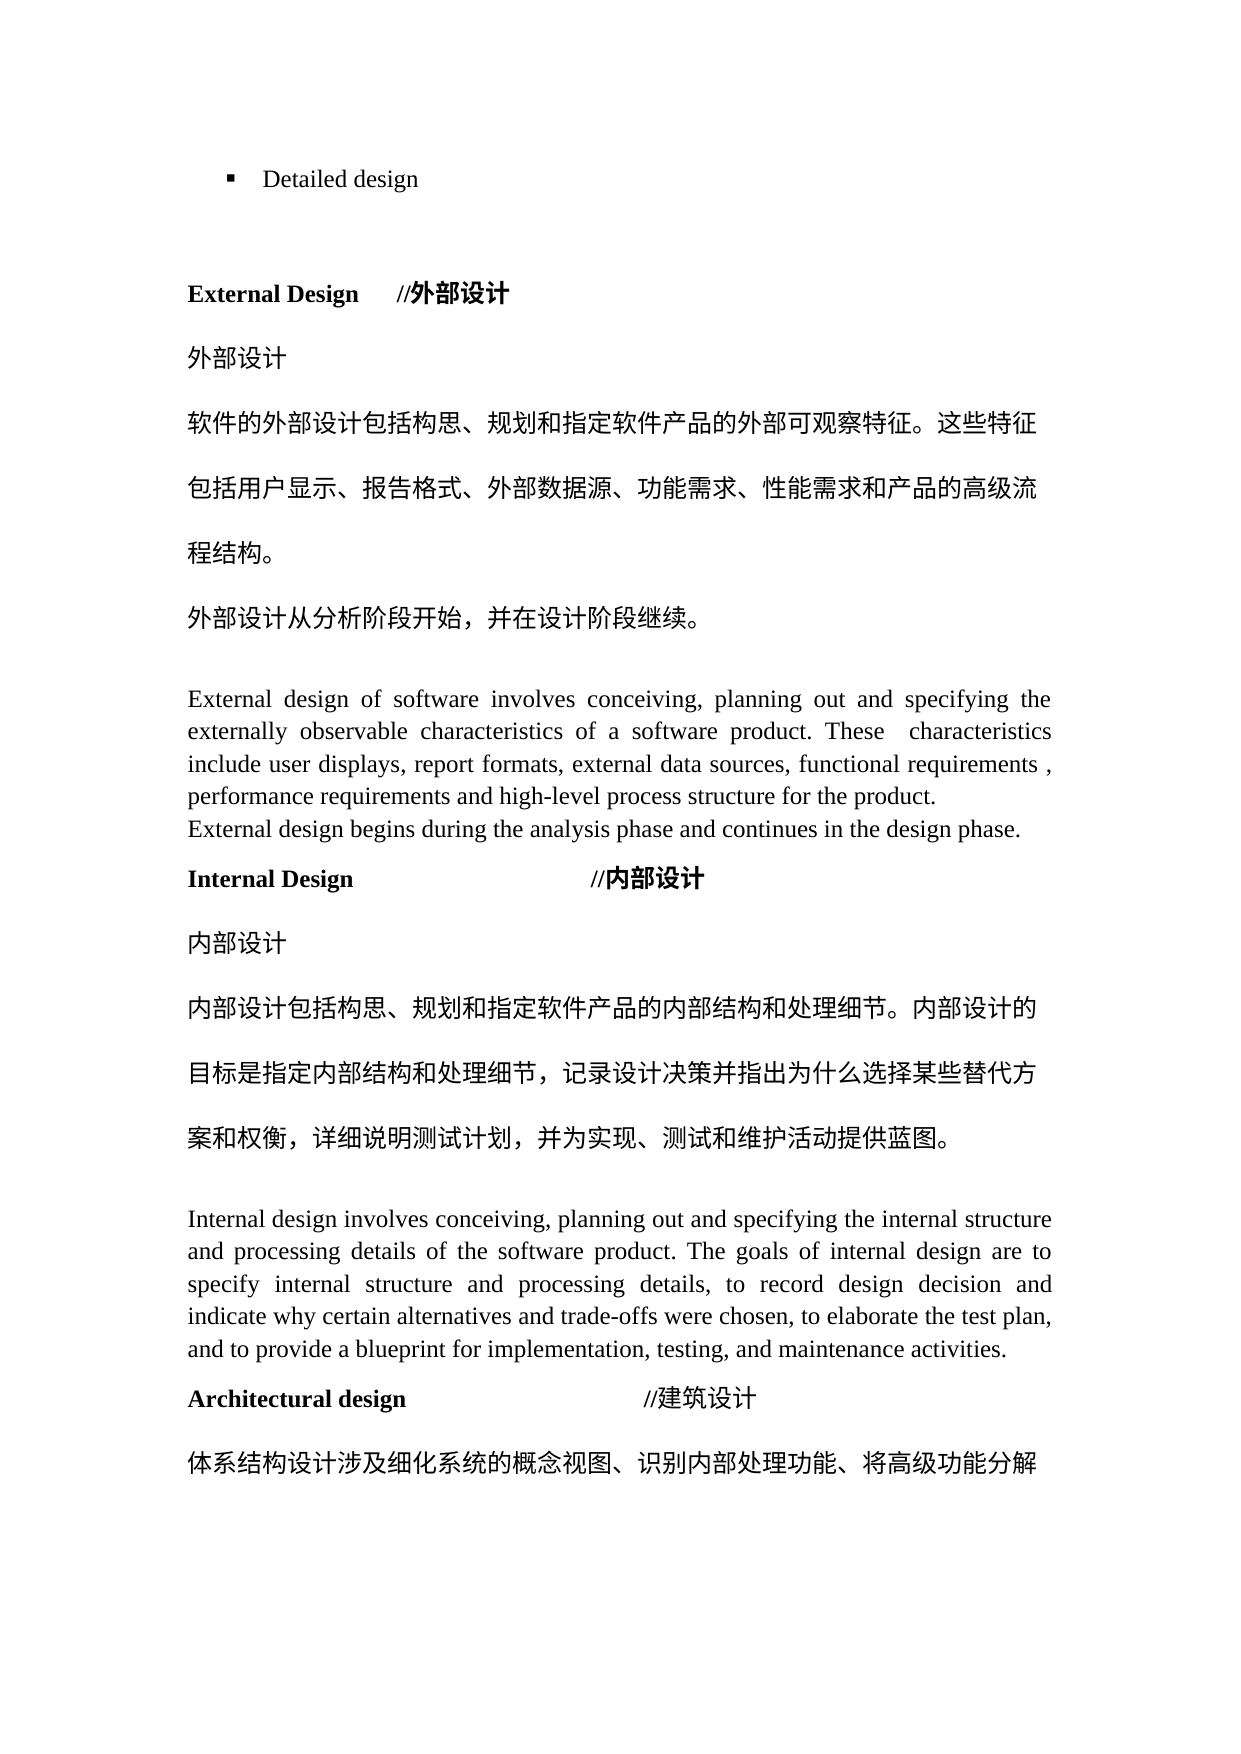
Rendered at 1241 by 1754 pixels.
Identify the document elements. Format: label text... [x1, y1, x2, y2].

text Internal Design //内部设计 [187, 844, 1053, 909]
text External design begins during the analysis phase and continues in the design phase. [187, 812, 1053, 844]
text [187, 1364, 1053, 1494]
text External design of software involves conceiving, planning out and specifying the externally observable characteristics of a software product. These characteristics include user displays, report formats, external data sources, functional requirements , performance requirements and high-level process structure for the product. [187, 682, 1053, 812]
text 外部设计 软件的外部设计包括构思、规划和指定软件产品的外部可观察特征。这些特征包括用户显示、报告格式、外部数据源、功能需求、性能需求和产品的高级流程结构。 外部设计从分析阶段开始，并在设计阶段继续。 [187, 324, 1053, 649]
text External Design //外部设计 [187, 259, 1053, 324]
text Internal design involves conceiving, planning out and specifying the internal structure and processing details of the software product. The goals of internal design are to specify internal structure and processing details, to record design decision and indicate why certain alternatives and trade-offs were chosen, to elaborate the test plan, and to provide a blueprint for implementation, testing, and maintenance activities. [187, 1202, 1053, 1364]
list Detailed design [225, 162, 1053, 194]
text 内部设计 内部设计包括构思、规划和指定软件产品的内部结构和处理细节。内部设计的目标是指定内部结构和处理细节，记录设计决策并指出为什么选择某些替代方案和权衡，详细说明测试计划，并为实现、测试和维护活动提供蓝图。 [187, 909, 1053, 1169]
